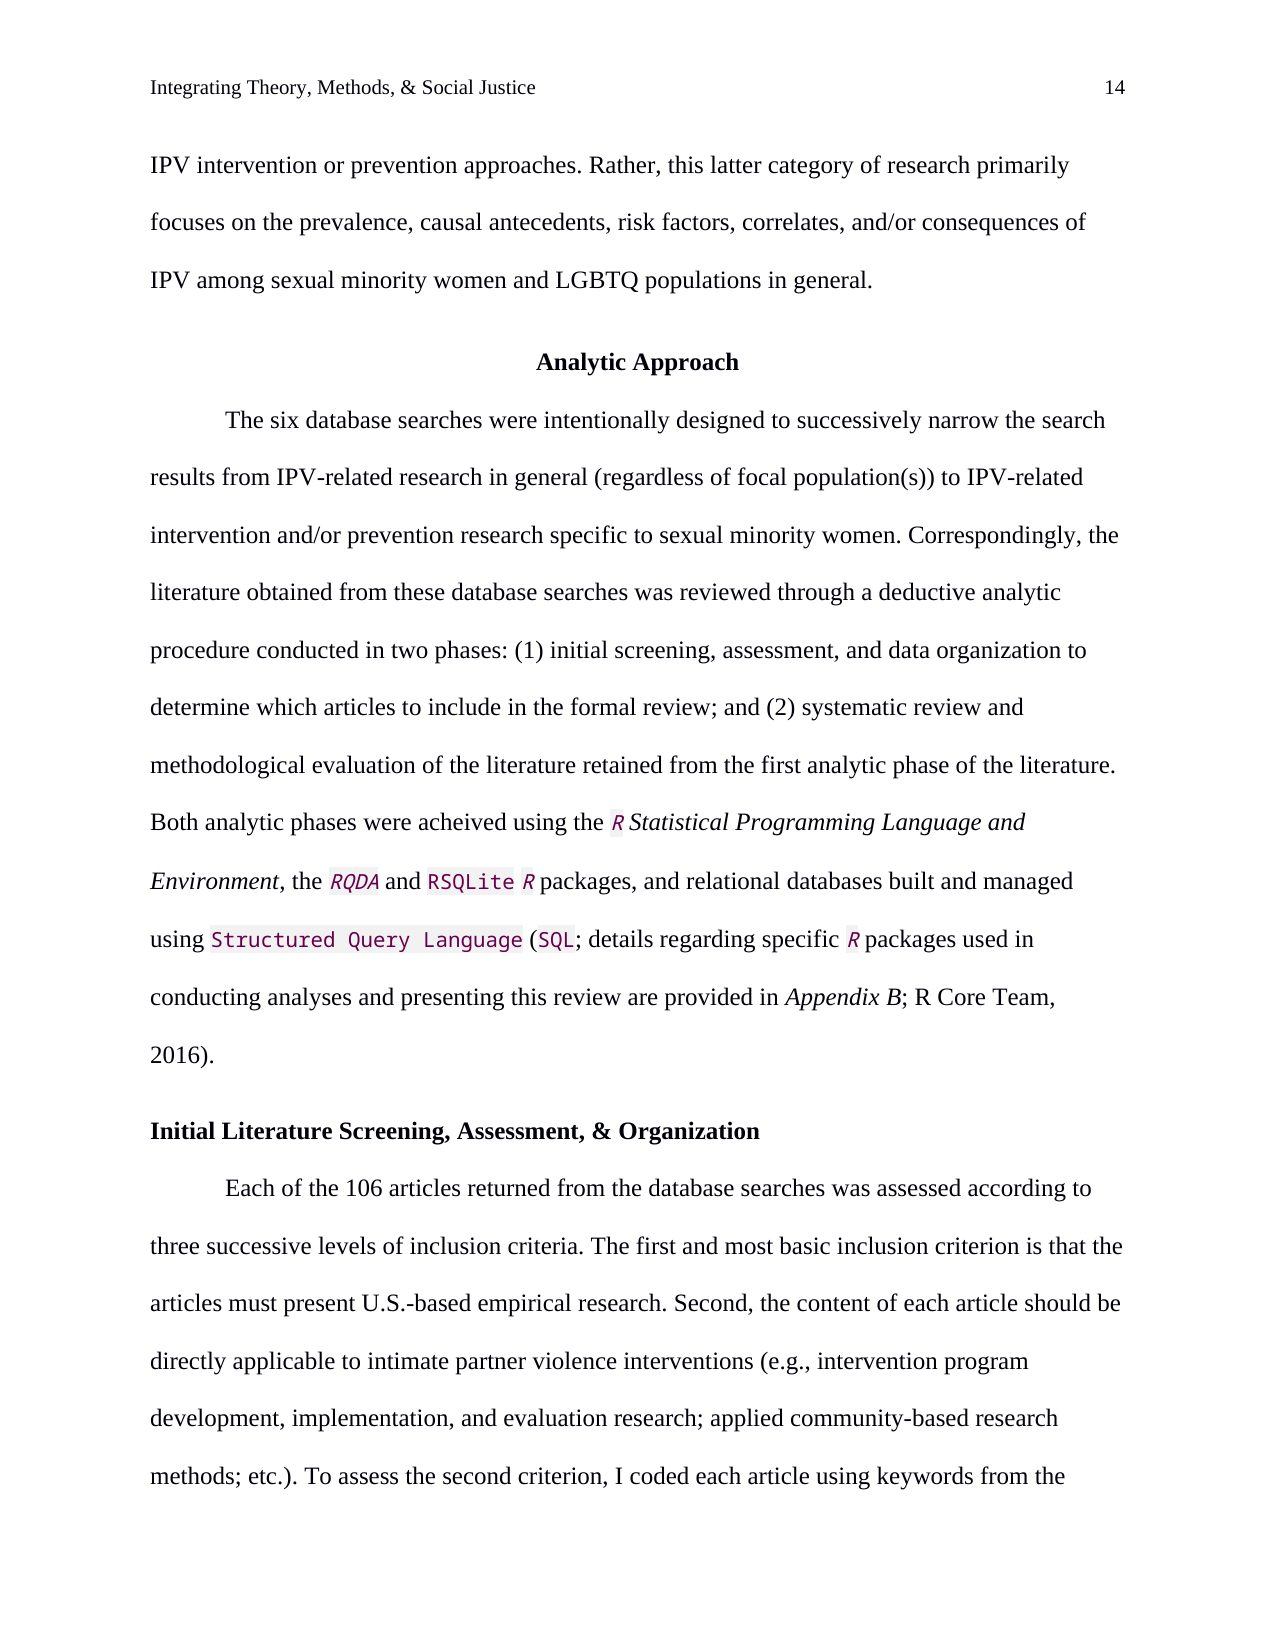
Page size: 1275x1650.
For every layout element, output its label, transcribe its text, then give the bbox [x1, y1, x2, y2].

subtitle Analytic Approach [150, 347, 1125, 376]
subtitle Initial Literature Screening, Assessment, & Organization [150, 1116, 1125, 1145]
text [150, 150, 1125, 294]
